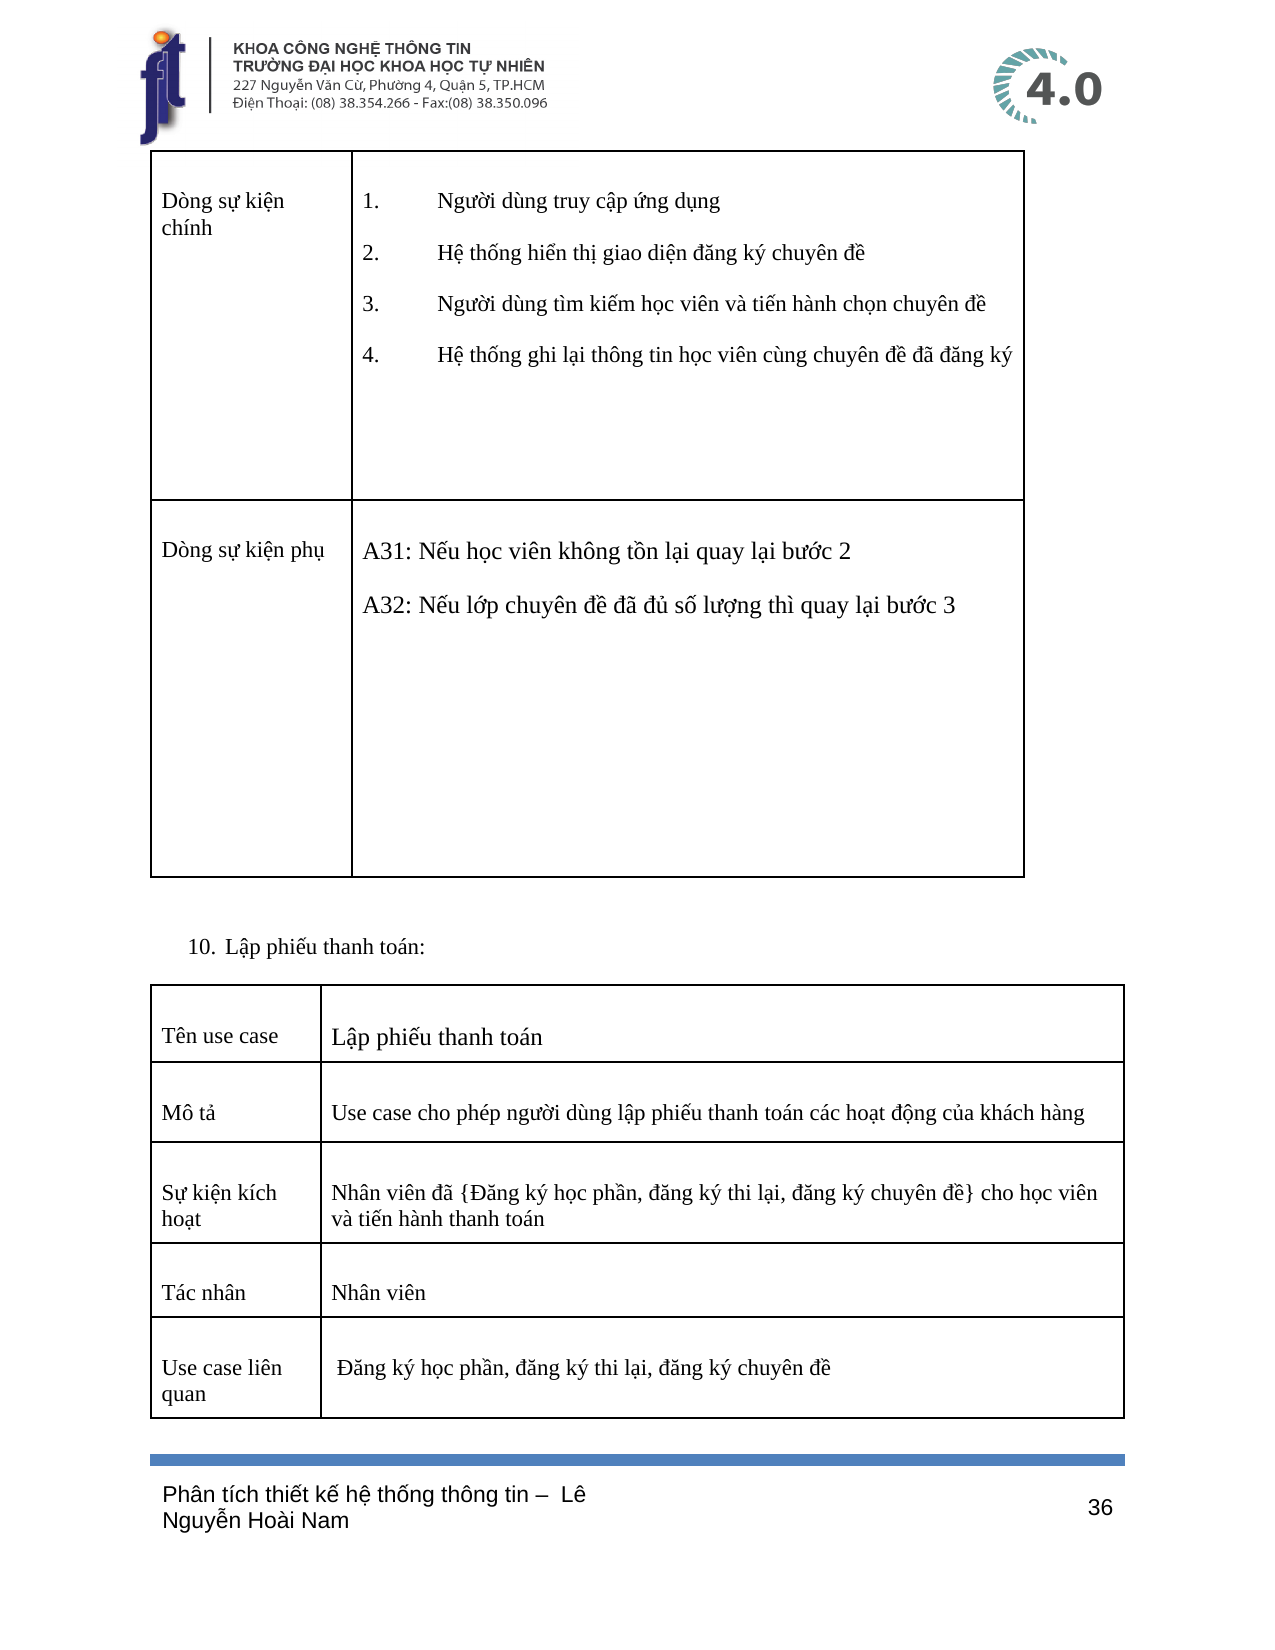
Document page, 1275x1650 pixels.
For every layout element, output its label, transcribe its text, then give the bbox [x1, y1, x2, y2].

table_cell Dòng sự kiện phụ [152, 501, 351, 876]
table_cell Sự kiện kích hoạt [152, 1143, 320, 1242]
picture [117, 21, 580, 167]
list Lập phiếu thanh toán: [187, 933, 1125, 960]
table_cell Use case liên quan [152, 1318, 320, 1417]
table_cell 1. Người dùng truy cập ứng dụng 2. Hệ thống hiển thị giao diện đăng ký chuyên đề 3. Người dùng tìm kiếm học viên và tiến hành chọn chuyên đề 4. Hệ thống ghi lại thông tin học viên cùng chuyên đề đã đăng ký [353, 152, 1023, 499]
picture [985, 41, 1108, 127]
table_cell Mô tả [152, 1063, 320, 1141]
table_cell Use case cho phép người dùng lập phiếu thanh toán các hoạt động của khách hàng [322, 1063, 1123, 1141]
table_cell Dòng sự kiện chính [152, 152, 351, 499]
table_cell A31: Nếu học viên không tồn lại quay lại bước 2 A32: Nếu lớp chuyên đề đã đủ số lượng thì quay lại bước 3 [353, 501, 1023, 876]
table_header Tên use case [152, 986, 320, 1061]
table_cell Đăng ký học phần, đăng ký thi lại, đăng ký chuyên đề [322, 1318, 1123, 1417]
table_header Lập phiếu thanh toán [322, 986, 1123, 1061]
table_cell Nhân viên [322, 1244, 1123, 1316]
table_cell Nhân viên đã {Đăng ký học phần, đăng ký thi lại, đăng ký chuyên đề} cho học viên và tiến hành thanh toán [322, 1143, 1123, 1242]
table_cell Tác nhân [152, 1244, 320, 1316]
